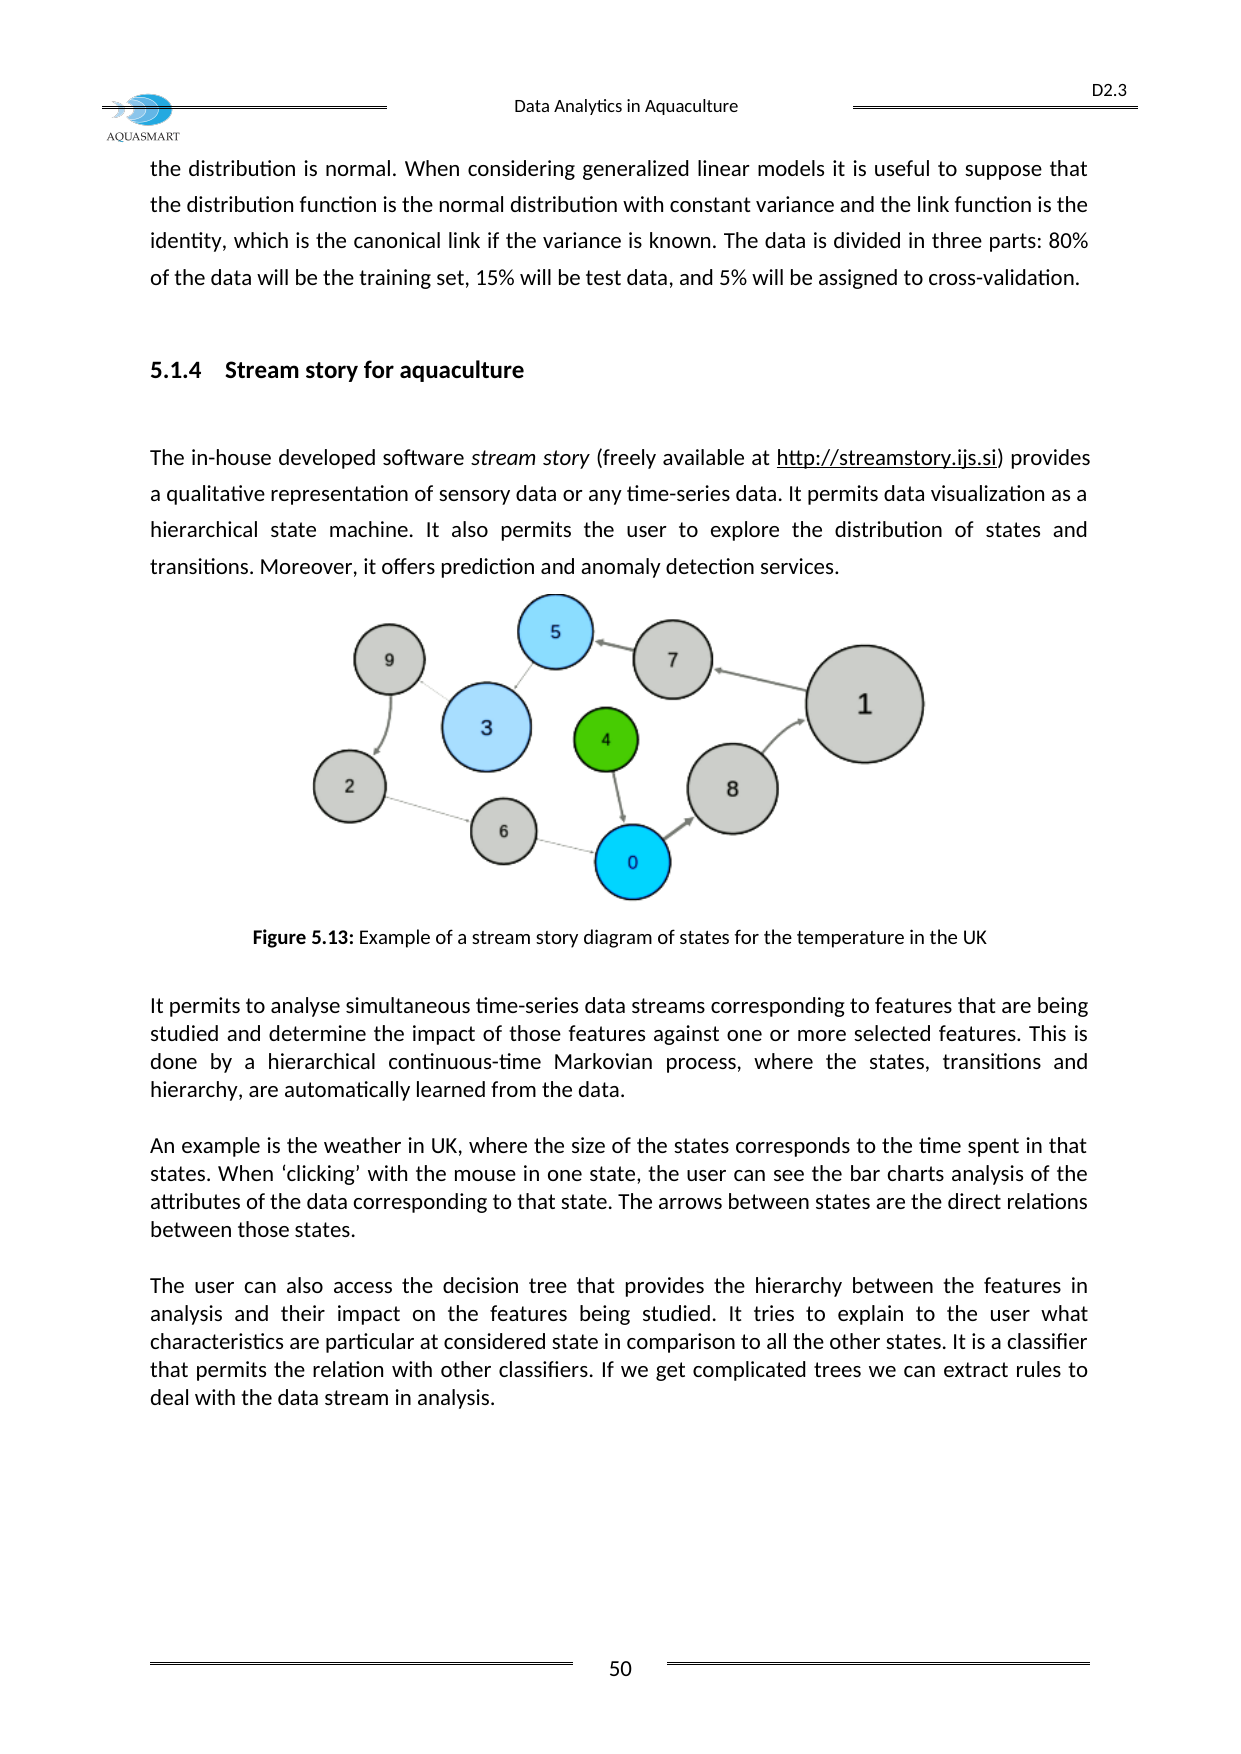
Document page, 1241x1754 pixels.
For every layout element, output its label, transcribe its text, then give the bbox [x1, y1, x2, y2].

picture [312, 594, 928, 903]
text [150, 154, 1090, 291]
subtitle Stream story for aquaculture [150, 354, 1090, 385]
text The in-house developed software stream story (freely available at http://streamstory.ijs.si) provides a qualitative representation of sensory data or any time-series data. It permits data visualization as a hierarchical state machine. It also permits the user to explore the distribution of states and transitions. Moreover, it offers prediction and anomaly detection services. [150, 443, 1090, 580]
text It permits to analyse simultaneous time-series data streams corresponding to features that are being studied and determine the impact of those features against one or more selected features. This is done by a hierarchical continuous-time Markovian process, where the states, transitions and hierarchy, are automatically learned from the data. [150, 991, 1090, 1103]
text The user can also access the decision tree that provides the hierarchy between the features in analysis and their impact on the features being studied. It tries to explain to the user what characteristics are particular at considered state in comparison to all the other states. It is a classifier that permits the relation with other classifiers. If we get complicated trees we can extract rules to deal with the data stream in analysis. [150, 1271, 1090, 1411]
text An example is the weather in UK, where the size of the states corresponds to the time spent in that states. When ‘clicking’ with the mouse in one state, the user can see the bar charts analysis of the attributes of the data corresponding to that state. The arrows between states are the direct relations between those states. [150, 1131, 1090, 1243]
